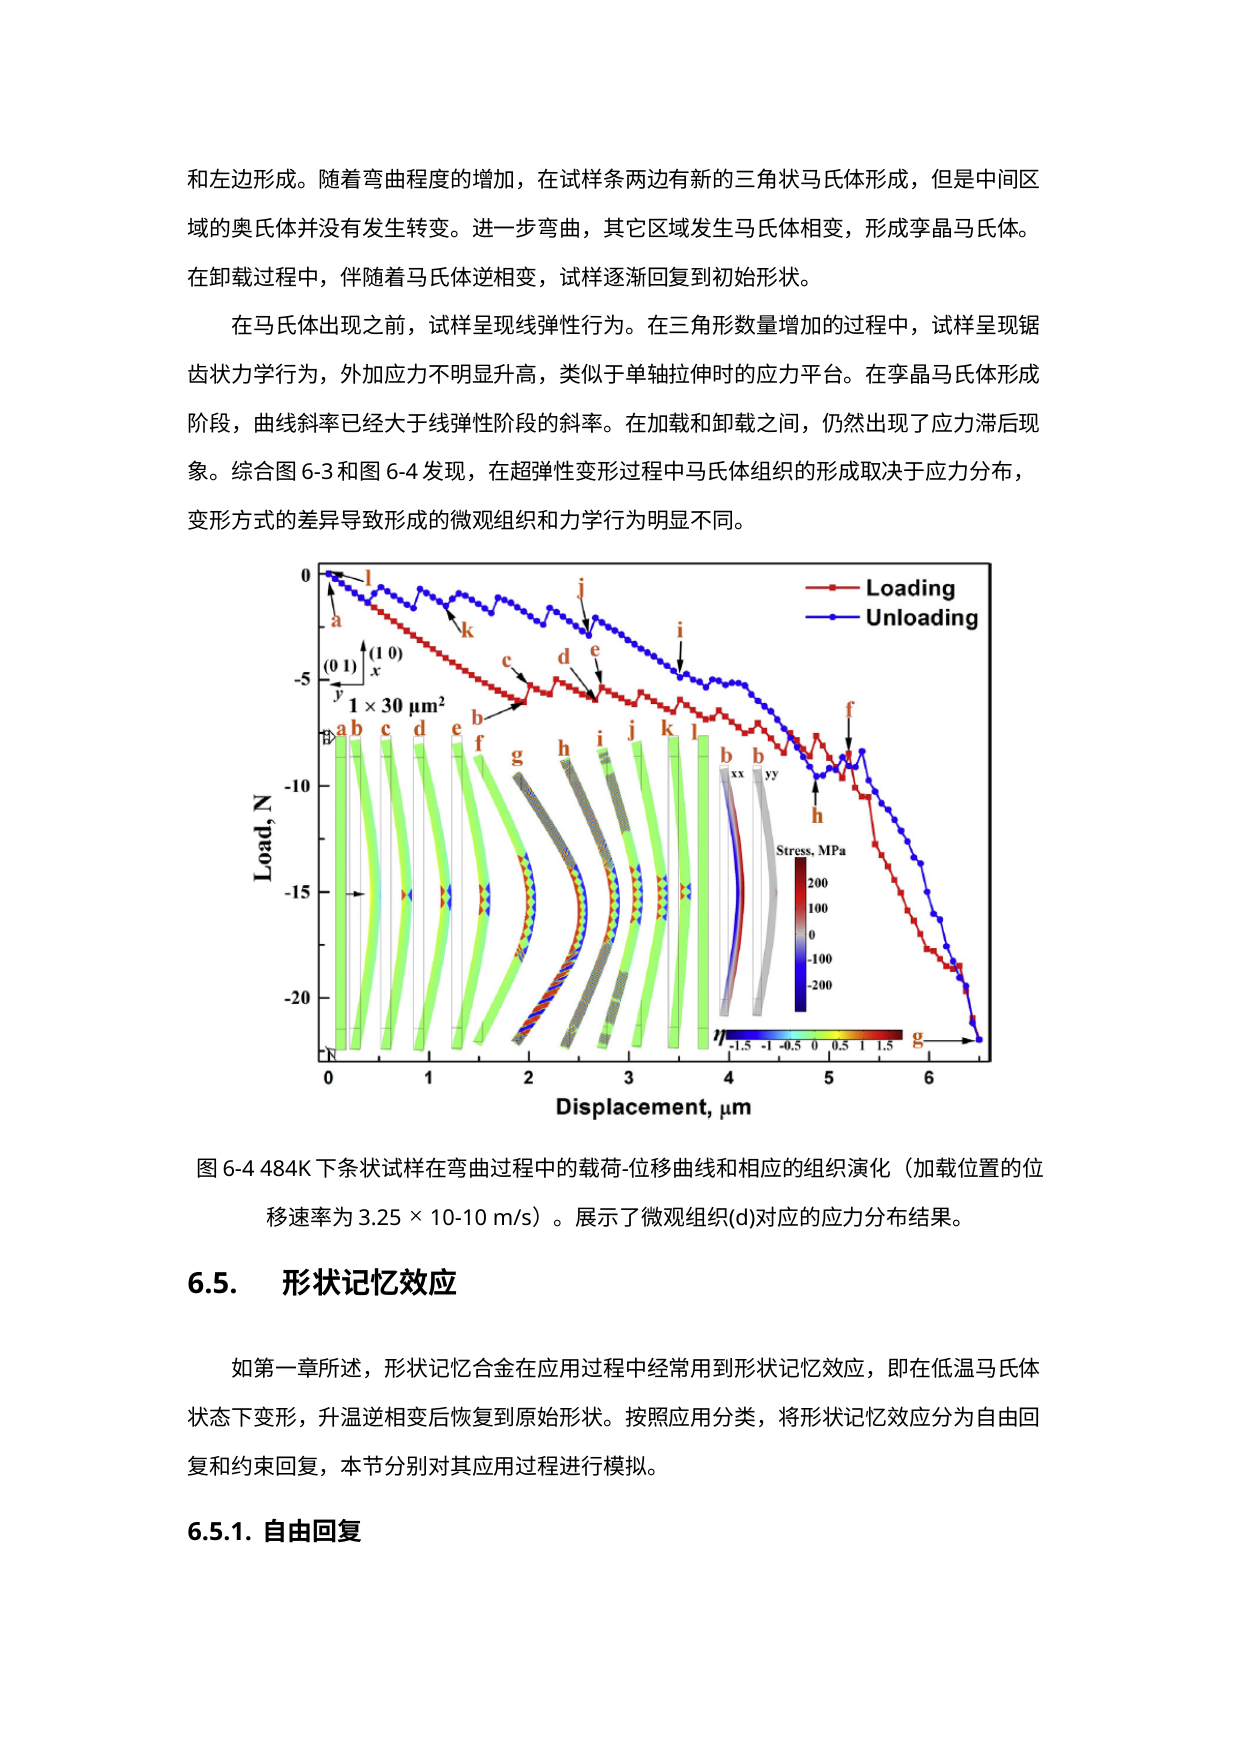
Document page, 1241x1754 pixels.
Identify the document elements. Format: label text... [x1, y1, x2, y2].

text 在马氏体出现之前，试样呈现线弹性行为。在三角形数量增加的过程中，试样呈现锯齿状力学行为，外加应力不明显升高，类似于单轴拉伸时的应力平台。在孪晶马氏体形成阶段，曲线斜率已经大于线弹性阶段的斜率。在加载和卸载之间，仍然出现了应力滞后现象。综合图6-3和图6-4发现，在超弹性变形过程中马氏体组织的形成取决于应力分布，变形方式的差异导致形成的微观组织和力学行为明显不同。 [187, 308, 1053, 535]
text 图6-4 484K下条状试样在弯曲过程中的载荷-位移曲线和相应的组织演化（加载位置的位移速率为3.25 10-10 m/s）。展示了微观组织(d)对应的应力分布结果。 [187, 1151, 1053, 1232]
text 如第一章所述，形状记忆合金在应用过程中经常用到形状记忆效应，即在低温马氏体状态下变形，升温逆相变后恢复到原始形状。按照应用分类，将形状记忆效应分为自由回复和约束回复，本节分别对其应用过程进行模拟。 [187, 1351, 1053, 1481]
list 形状记忆效应 [187, 1248, 1053, 1313]
list 自由回复 [187, 1497, 1053, 1562]
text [187, 162, 1053, 292]
